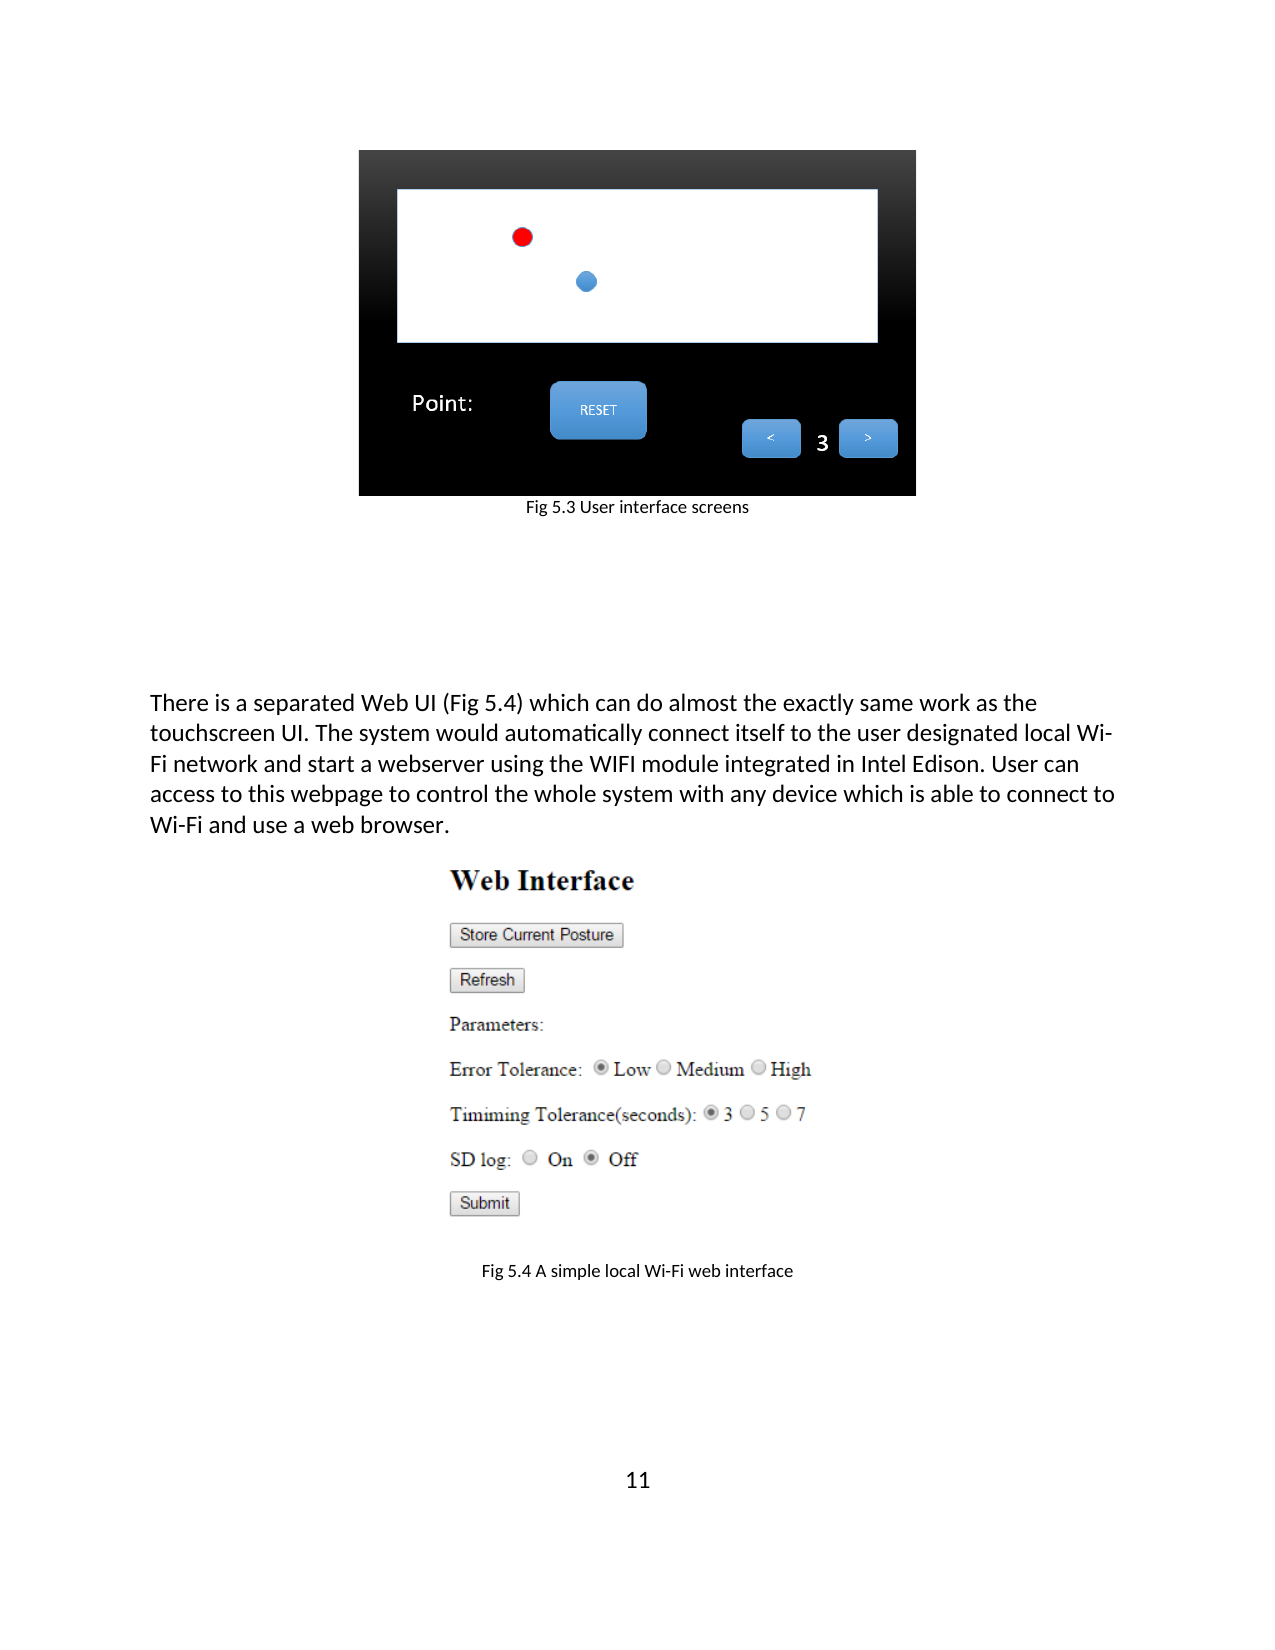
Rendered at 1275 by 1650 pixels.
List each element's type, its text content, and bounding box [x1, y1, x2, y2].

picture [358, 150, 917, 496]
picture [445, 864, 840, 1234]
text There is a separated Web UI (Fig 5.4) which can do almost the exactly same work as the touchscreen UI. The system would automatically connect itself to the user designated local Wi-Fi network and start a webserver using the WIFI module integrated in Intel Edison. User can access to this webpage to control the whole system with any device which is able to connect to Wi-Fi and use a web browser. [150, 687, 1125, 840]
text Fig 5.4 A simple local Wi-Fi web interface [150, 1259, 1125, 1282]
